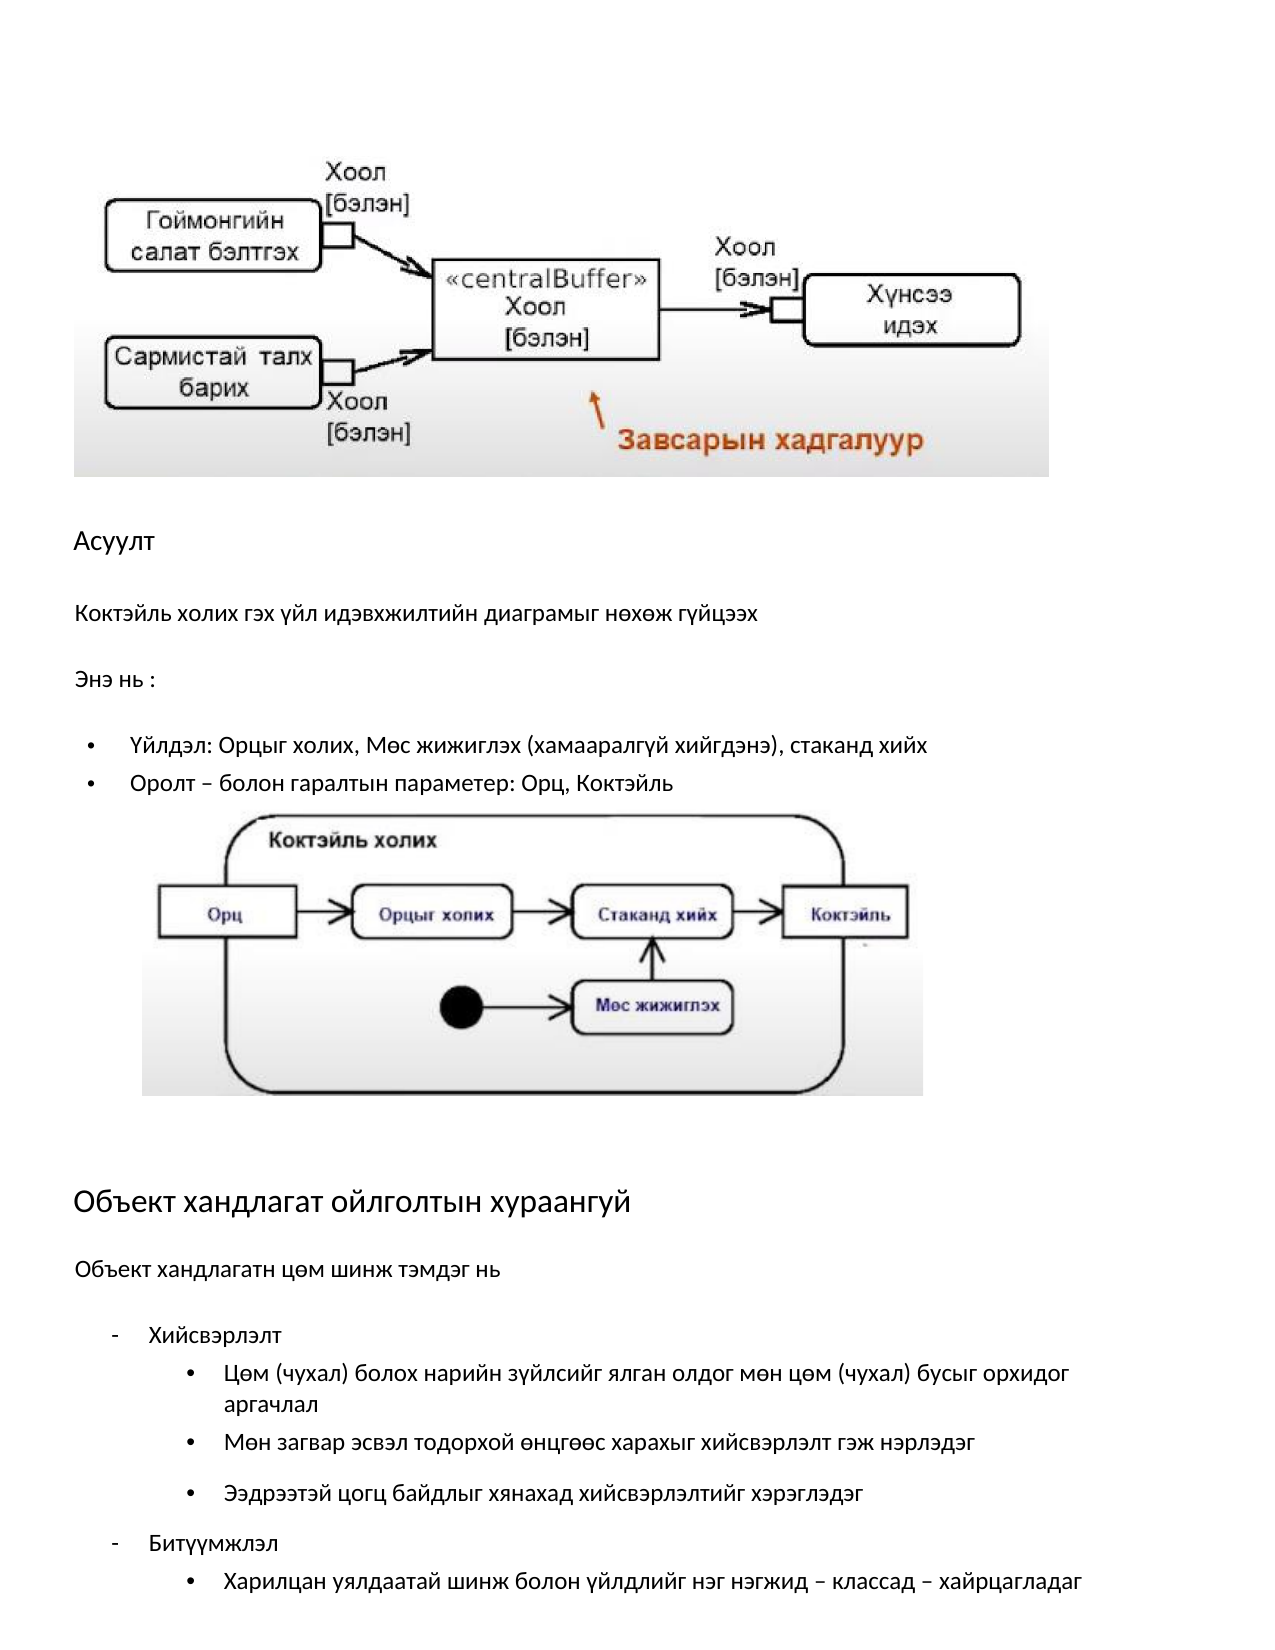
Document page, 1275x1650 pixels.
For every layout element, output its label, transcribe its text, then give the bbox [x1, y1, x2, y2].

picture [73, 155, 1049, 477]
text Энэ нь : [74, 663, 1126, 694]
list Цөм (чухал) болох нарийн зүйлсийг ялган олдог мөн цөм (чухал) бусыг орхидог аргачлал [186, 1357, 1125, 1418]
picture [142, 798, 924, 1096]
list Оролт – болон гаралтын параметер: Орц, Коктэйль [87, 767, 1125, 798]
text Объект хандлагат ойлголтын хураангуй [73, 1180, 1128, 1221]
list Харилцан уялдаатай шинж болон үйлдлийг нэг нэгжид – классад – хайрцагладаг [186, 1565, 1125, 1595]
list Мөн загвар эсвэл тодорхой өнцгөөс харахыг хийсвэрлэлт гэж нэрлэдэг [186, 1426, 1125, 1456]
text Объект хандлагатн цөм шинж тэмдэг нь [74, 1253, 1128, 1283]
list Үйлдэл: Орцыг холих, Мөс жижиглэх (хамааралгүй хийгдэнэ), стаканд хийх [87, 730, 1125, 760]
list Битүүмжлэл [111, 1527, 1128, 1557]
list Ээдрээтэй цогц байдлыг хянахад хийсвэрлэлтийг хэрэглэдэг [186, 1477, 1125, 1508]
text Асуулт [73, 522, 1128, 558]
list Хийсвэрлэлт [111, 1319, 1128, 1349]
text Коктэйль холих гэх үйл идэвхжилтийн диаграмыг нөхөж гүйцээх [74, 597, 1126, 628]
